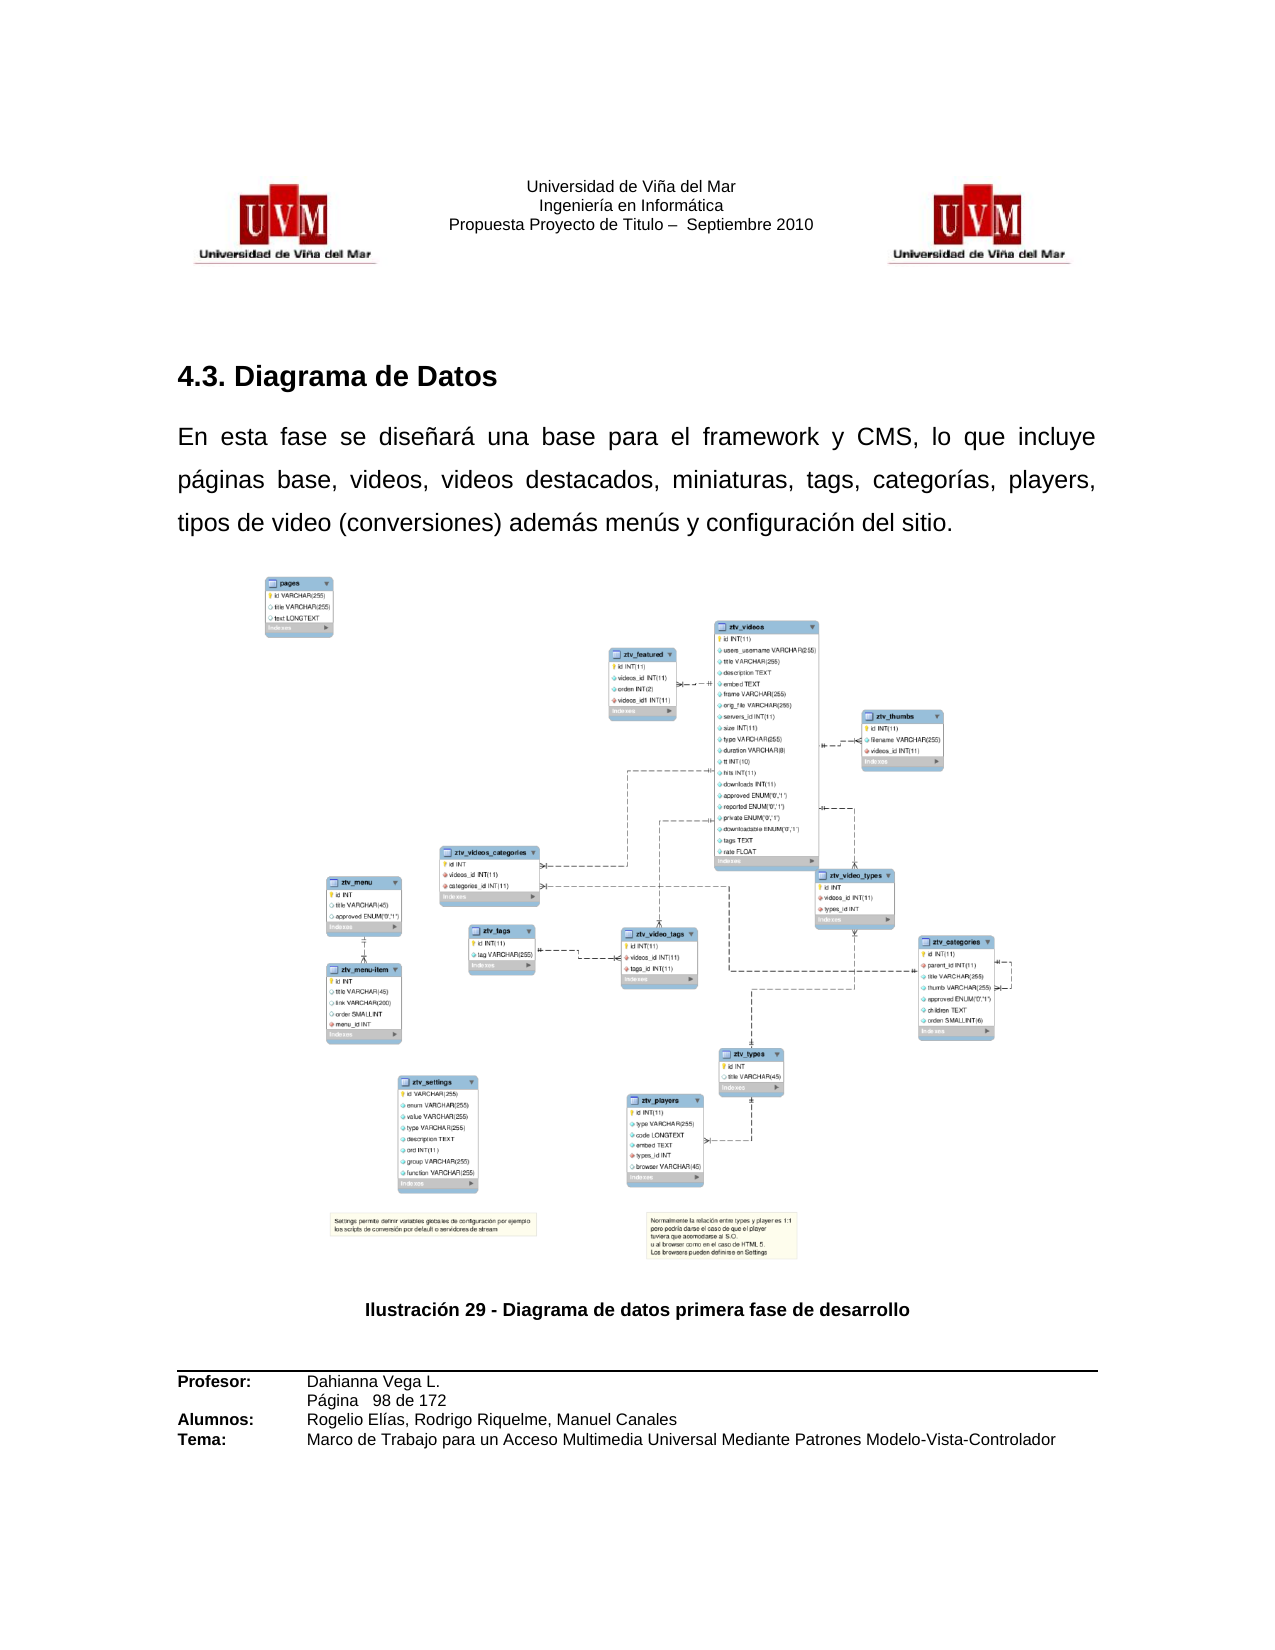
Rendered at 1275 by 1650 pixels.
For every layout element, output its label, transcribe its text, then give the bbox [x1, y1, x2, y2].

picture [177, 176, 390, 267]
subtitle 4.3. Diagrama de Datos [177, 359, 1098, 392]
picture [259, 571, 1016, 1264]
text En esta fase se diseñará una base para el framework y CMS, lo que incluye páginas base, videos, videos destacados, miniaturas, tags, categorías, players, tipos de video (conversiones) además menús y configuración del sitio. [177, 422, 1098, 537]
picture [871, 176, 1084, 267]
text Ilustración 29 - Diagrama de datos primera fase de desarrollo [177, 1299, 1098, 1321]
